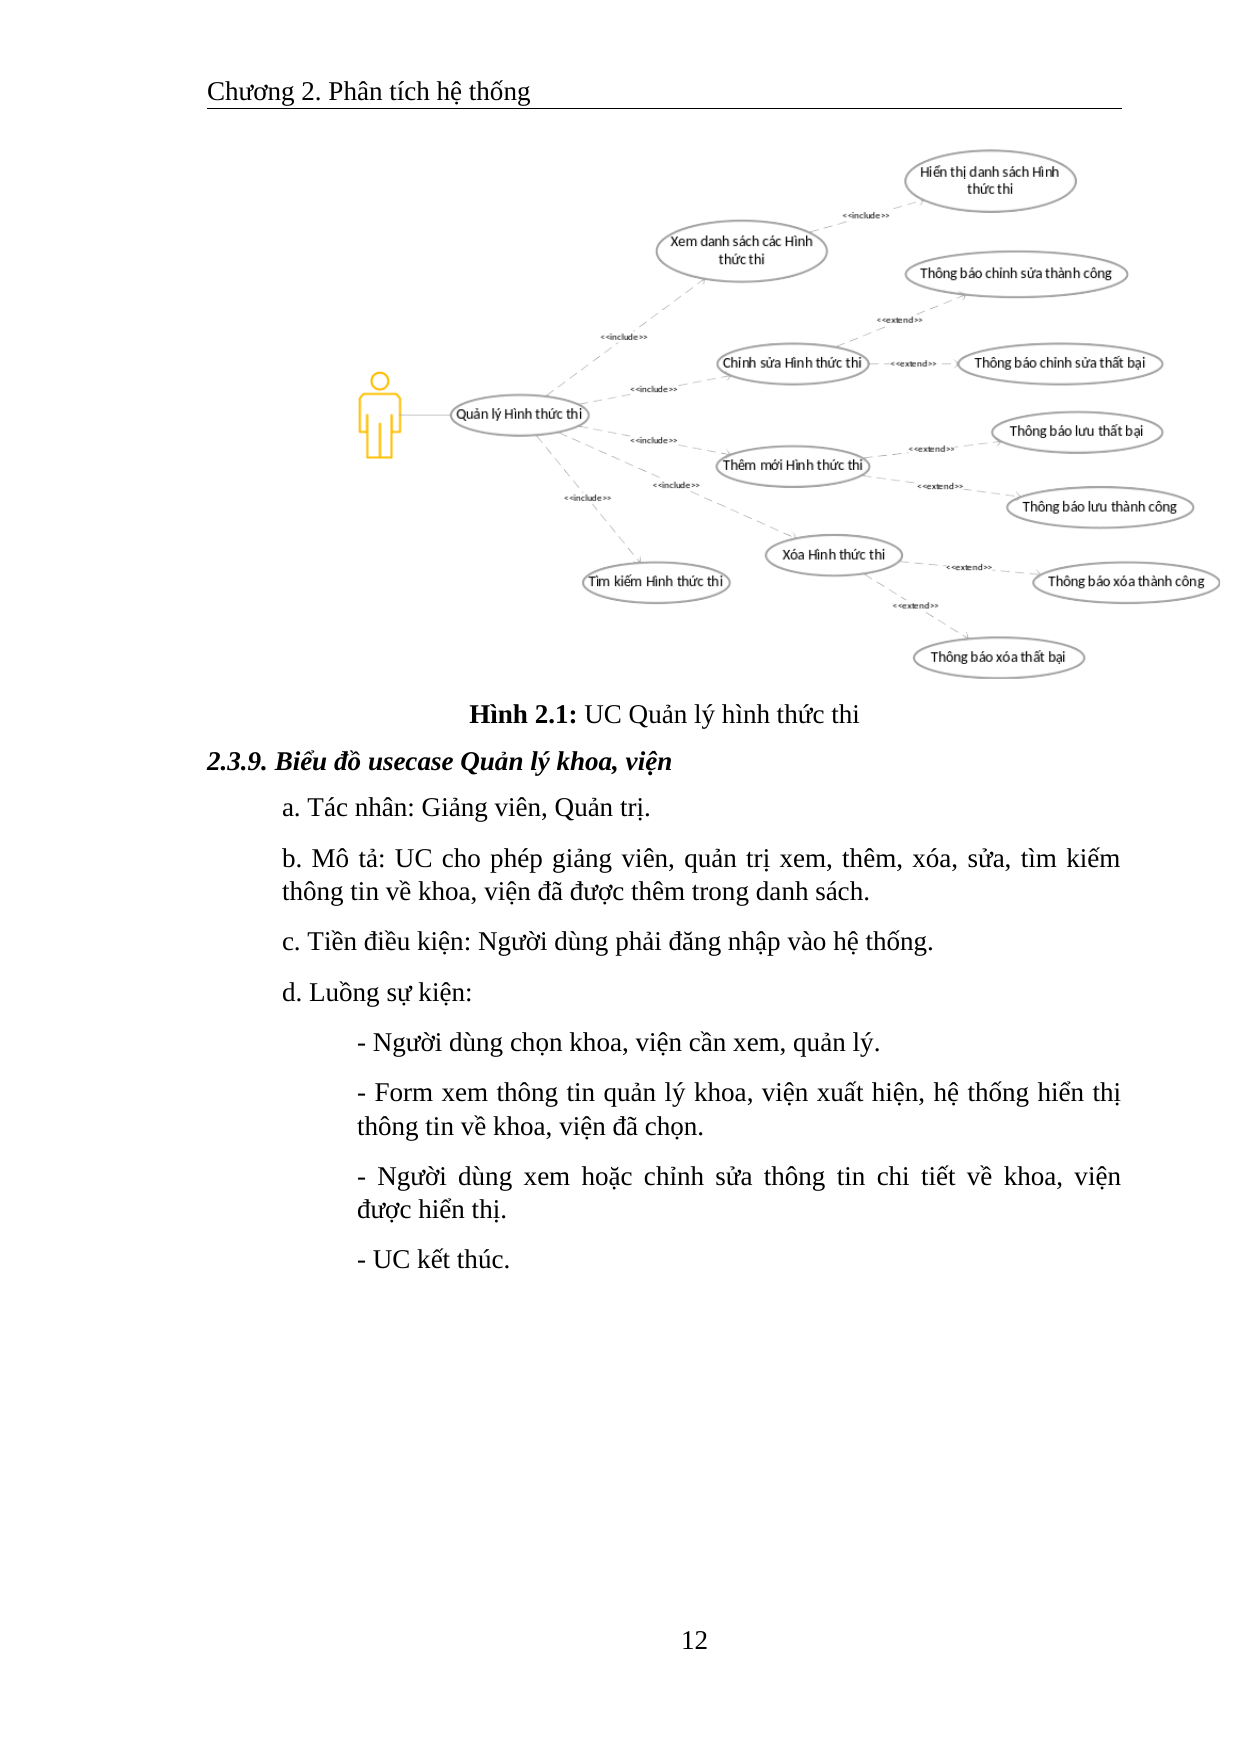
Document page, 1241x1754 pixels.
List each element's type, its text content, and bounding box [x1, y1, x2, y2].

text Biểu đồ usecase Quản lý khoa, viện [207, 745, 1122, 776]
text d. Luồng sự kiện: [282, 976, 1122, 1007]
text a. Tác nhân: Giảng viên, Quản trị. [282, 791, 1122, 823]
text c. Tiền điều kiện: Người dùng phải đăng nhập vào hệ thống. [282, 925, 1122, 957]
text UC Quản lý hình thức thi [207, 698, 1122, 729]
text - UC kết thúc. [357, 1243, 1122, 1275]
text - Người dùng xem hoặc chỉnh sửa thông tin chi tiết về khoa, viện được hiển thị. [357, 1160, 1122, 1224]
text - Người dùng chọn khoa, viện cần xem, quản lý. [357, 1026, 1122, 1057]
text - Form xem thông tin quản lý khoa, viện xuất hiện, hệ thống hiển thị thông tin về khoa, viện đã chọn. [357, 1076, 1122, 1141]
text b. Mô tả: UC cho phép giảng viên, quản trị xem, thêm, xóa, sửa, tìm kiếm thông tin về khoa, viện đã được thêm trong danh sách. [282, 842, 1122, 906]
